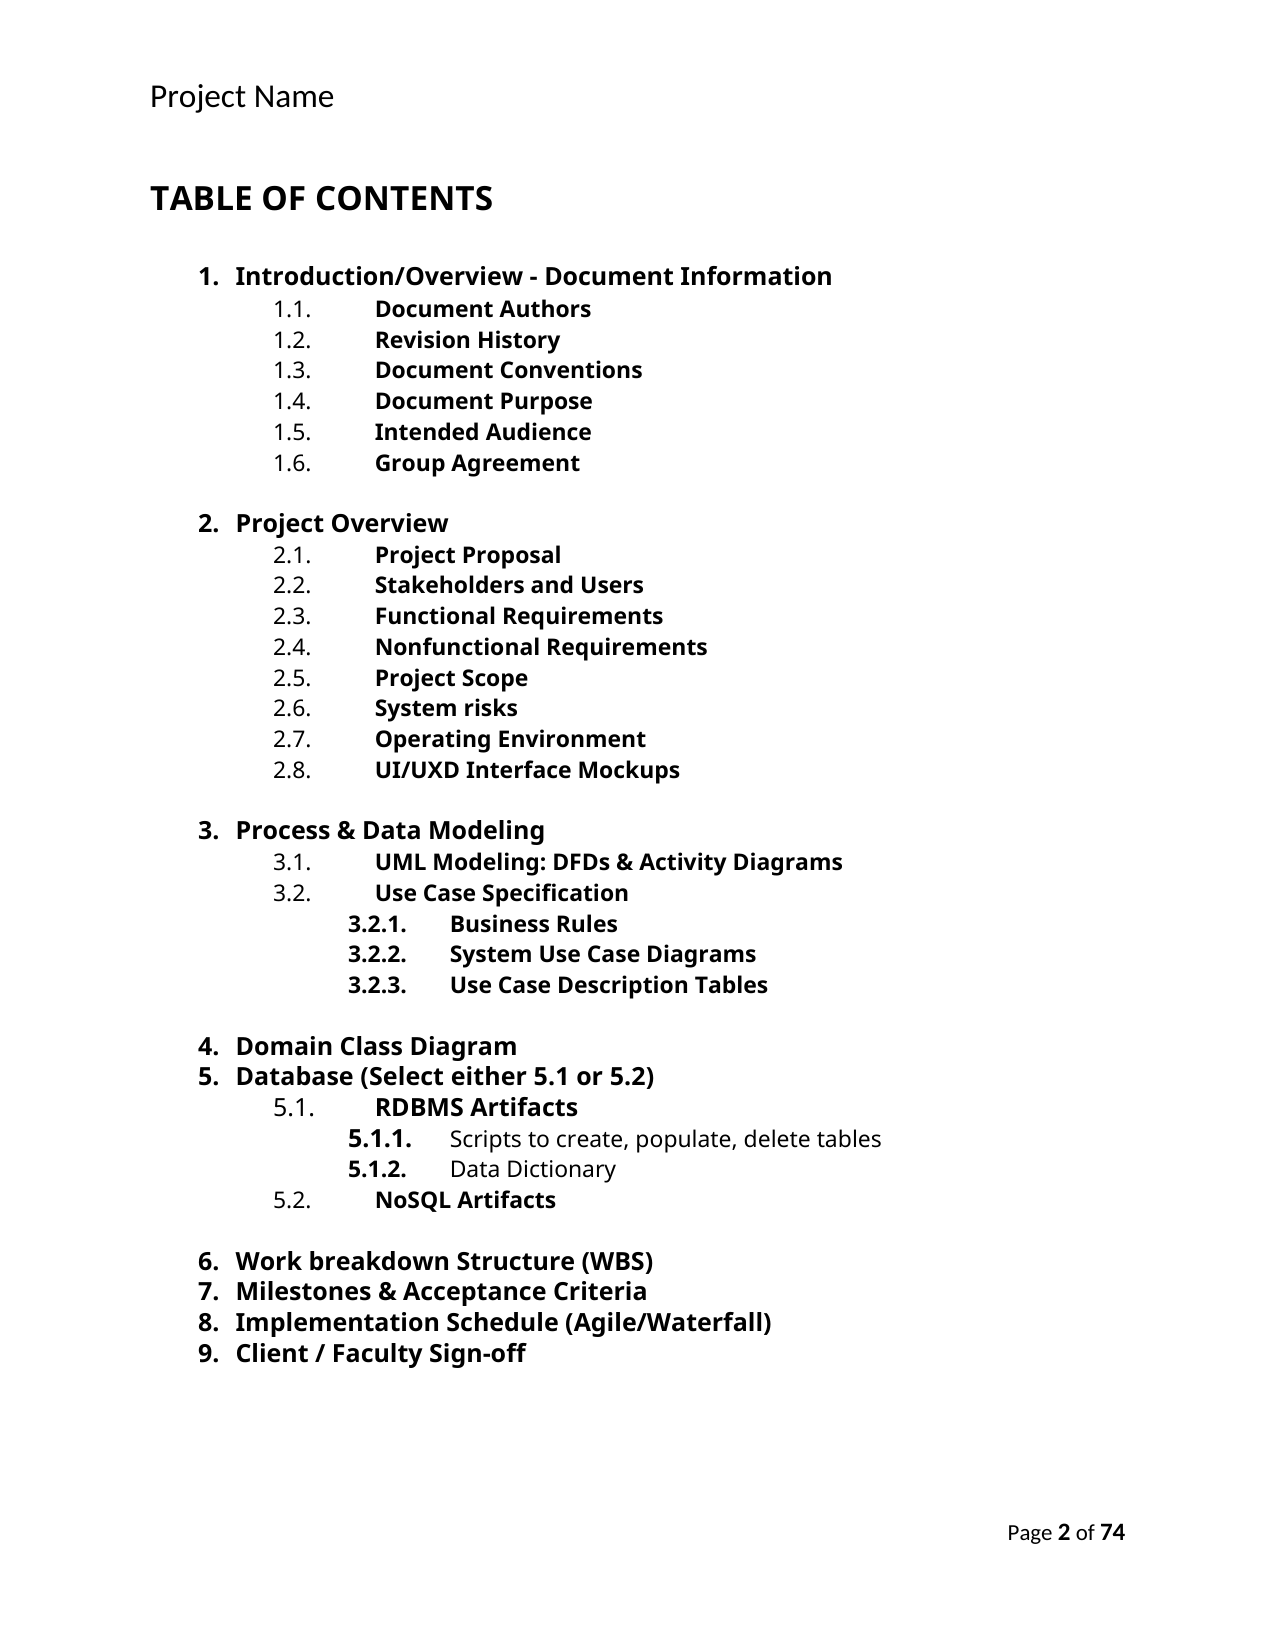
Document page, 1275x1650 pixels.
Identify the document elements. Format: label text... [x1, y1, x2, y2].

list RDBMS Artifacts [273, 1093, 1125, 1122]
list UML Modeling: DFDs & Activity Diagrams [273, 847, 1125, 876]
list System risks [273, 693, 1125, 723]
list Project Proposal [273, 540, 1125, 569]
subtitle TABLE OF CONTENTS [150, 175, 1125, 220]
list Project Scope [273, 663, 1125, 692]
list Functional Requirements [273, 601, 1125, 631]
list Milestones & Acceptance Criteria [198, 1277, 1125, 1307]
list Database (Select either 5.1 or 5.2) [198, 1062, 1125, 1091]
list System Use Case Diagrams [348, 939, 1125, 968]
list Project Overview [198, 509, 1125, 538]
list Stakeholders and Users [273, 571, 1125, 600]
list Document Conventions [273, 356, 1125, 385]
list Group Agreement [273, 448, 1125, 477]
list Scripts to create, populate, delete tables [348, 1124, 1125, 1153]
list Document Authors [273, 294, 1125, 323]
list Domain Class Diagram [198, 1032, 1125, 1061]
list Process & Data Modeling [198, 816, 1125, 846]
list Use Case Description Tables [348, 970, 1125, 999]
list Introduction/Overview - Document Information [198, 258, 1127, 292]
list Nonfunctional Requirements [273, 632, 1125, 661]
list Document Purpose [273, 386, 1125, 415]
list Use Case Specification [273, 878, 1125, 907]
list Revision History [273, 325, 1125, 354]
list Data Dictionary [348, 1154, 1125, 1184]
list Business Rules [348, 909, 1125, 938]
list Client / Faculty Sign-off [198, 1339, 1125, 1368]
list NoSQL Artifacts [273, 1185, 1125, 1214]
list Work breakdown Structure (WBS) [198, 1247, 1125, 1276]
list Operating Environment [273, 724, 1125, 753]
list Implementation Schedule (Agile/Waterfall) [198, 1308, 1125, 1337]
list Intended Audience [273, 417, 1125, 446]
list UI/UXD Interface Mockups [273, 755, 1125, 784]
